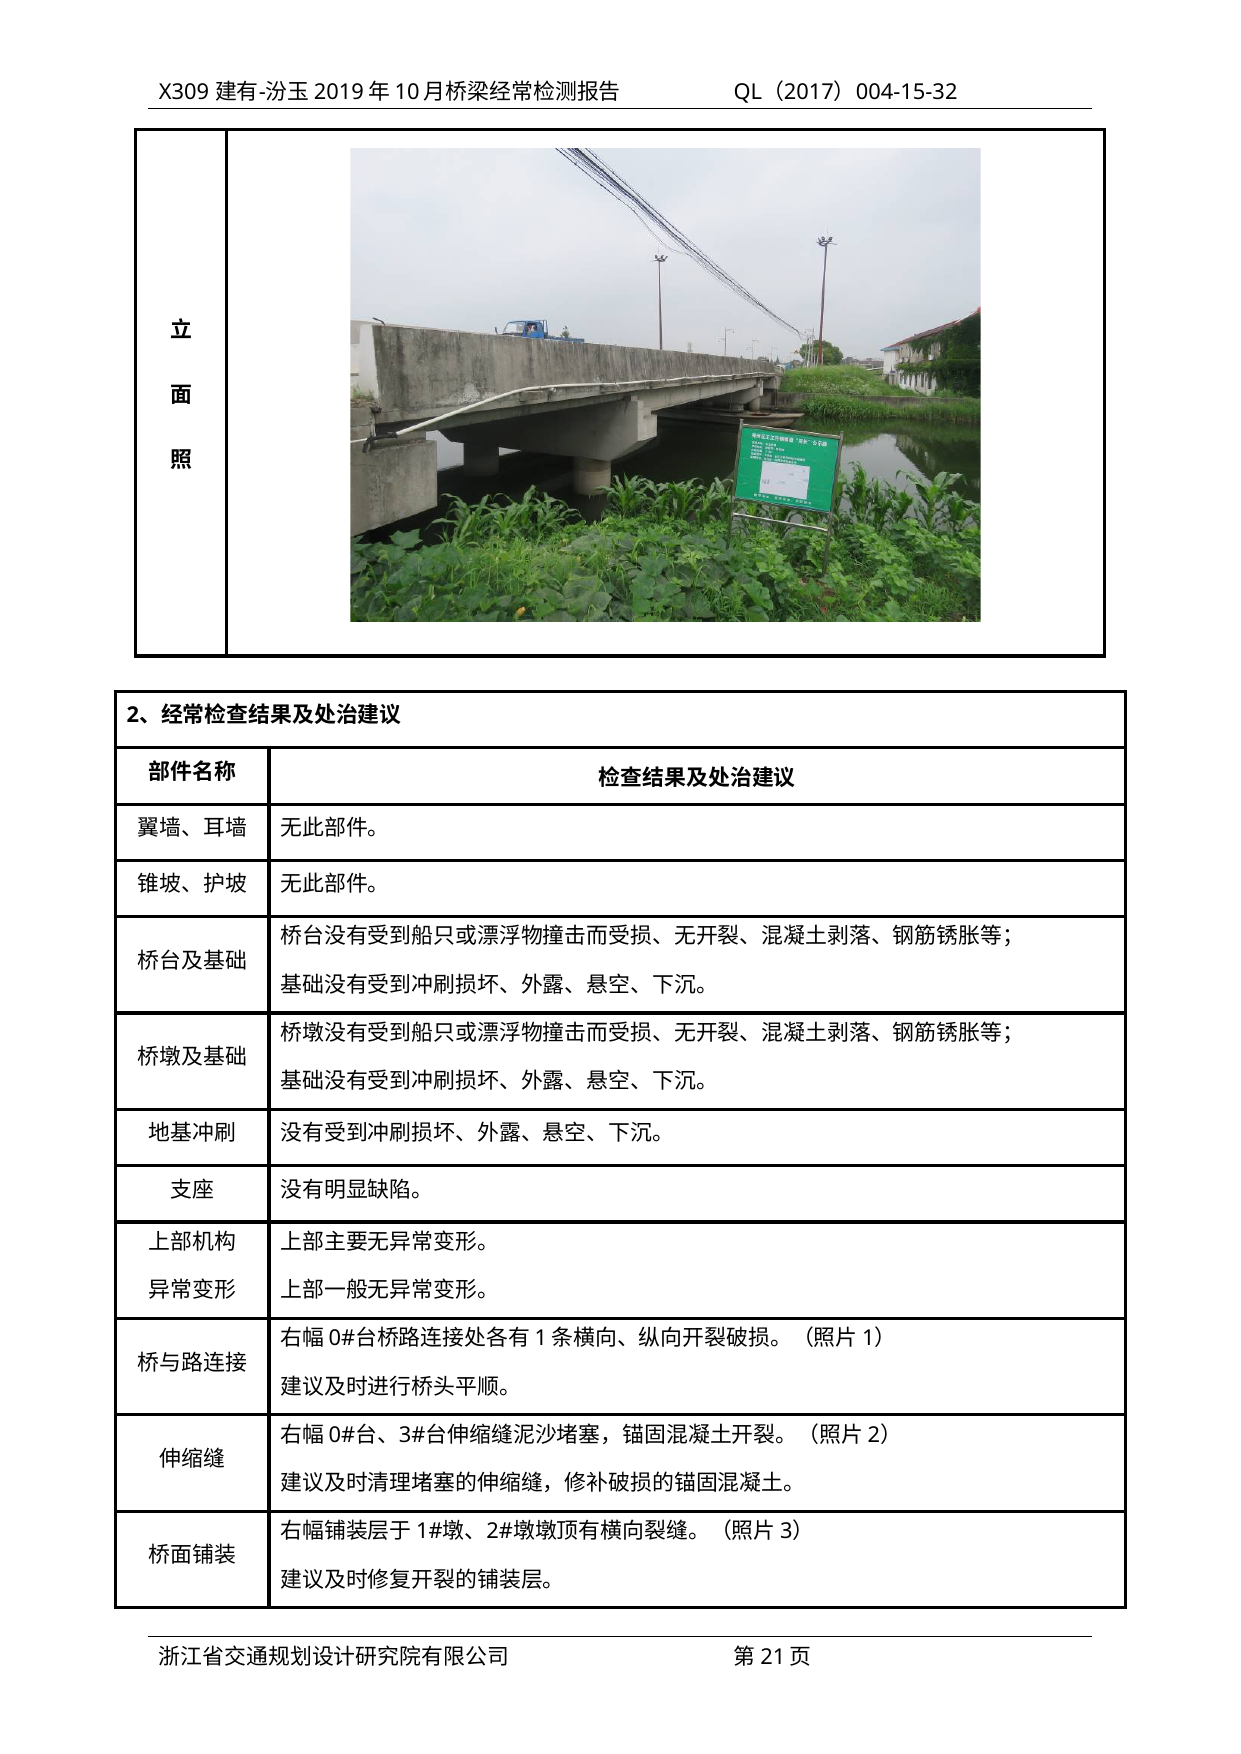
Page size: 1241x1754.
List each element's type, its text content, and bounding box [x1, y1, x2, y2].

table_cell 支座 [117, 1167, 267, 1220]
table_cell 检查结果及处治建议 [271, 749, 1124, 802]
table_cell 翼墙、耳墙 [117, 806, 267, 859]
table_cell 桥与路连接 [117, 1320, 267, 1413]
picture [350, 148, 981, 622]
table_cell 没有受到冲刷损坏、外露、悬空、下沉。 [271, 1111, 1124, 1164]
table_cell 立 面 照 [137, 131, 225, 654]
table_cell 锥坡、护坡 [117, 862, 267, 915]
table_cell 右幅0#台桥路连接处各有1条横向、纵向开裂破损。（照片1） 建议及时进行桥头平顺。 [271, 1320, 1124, 1413]
table_cell 右幅0#台、3#台伸缩缝泥沙堵塞，锚固混凝土开裂。（照片2） 建议及时清理堵塞的伸缩缝，修补破损的锚固混凝土。 [271, 1416, 1124, 1510]
table_cell 伸缩缝 [117, 1416, 267, 1510]
table_cell [228, 131, 1103, 654]
table_cell 无此部件。 [271, 806, 1124, 859]
table_cell 桥台没有受到船只或漂浮物撞击而受损、无开裂、混凝土剥落、钢筋锈胀等； 基础没有受到冲刷损坏、外露、悬空、下沉。 [271, 918, 1124, 1011]
table_cell 桥墩没有受到船只或漂浮物撞击而受损、无开裂、混凝土剥落、钢筋锈胀等； 基础没有受到冲刷损坏、外露、悬空、下沉。 [271, 1015, 1124, 1108]
table_cell 上部机构 异常变形 [117, 1224, 267, 1317]
table_cell 桥台及基础 [117, 918, 267, 1011]
table_cell 无此部件。 [271, 862, 1124, 915]
table_cell 桥墩及基础 [117, 1015, 267, 1108]
table_cell 地基冲刷 [117, 1111, 267, 1164]
table_cell 右幅铺装层于1#墩、2#墩墩顶有横向裂缝。（照片3） 建议及时修复开裂的铺装层。 [271, 1513, 1124, 1606]
table_cell 没有明显缺陷。 [271, 1167, 1124, 1220]
table_cell 部件名称 [117, 749, 267, 802]
table_header 2、经常检查结果及处治建议 [117, 693, 1124, 746]
table_cell 上部主要无异常变形。 上部一般无异常变形。 [271, 1224, 1124, 1317]
table_cell 桥面铺装 [117, 1513, 267, 1606]
